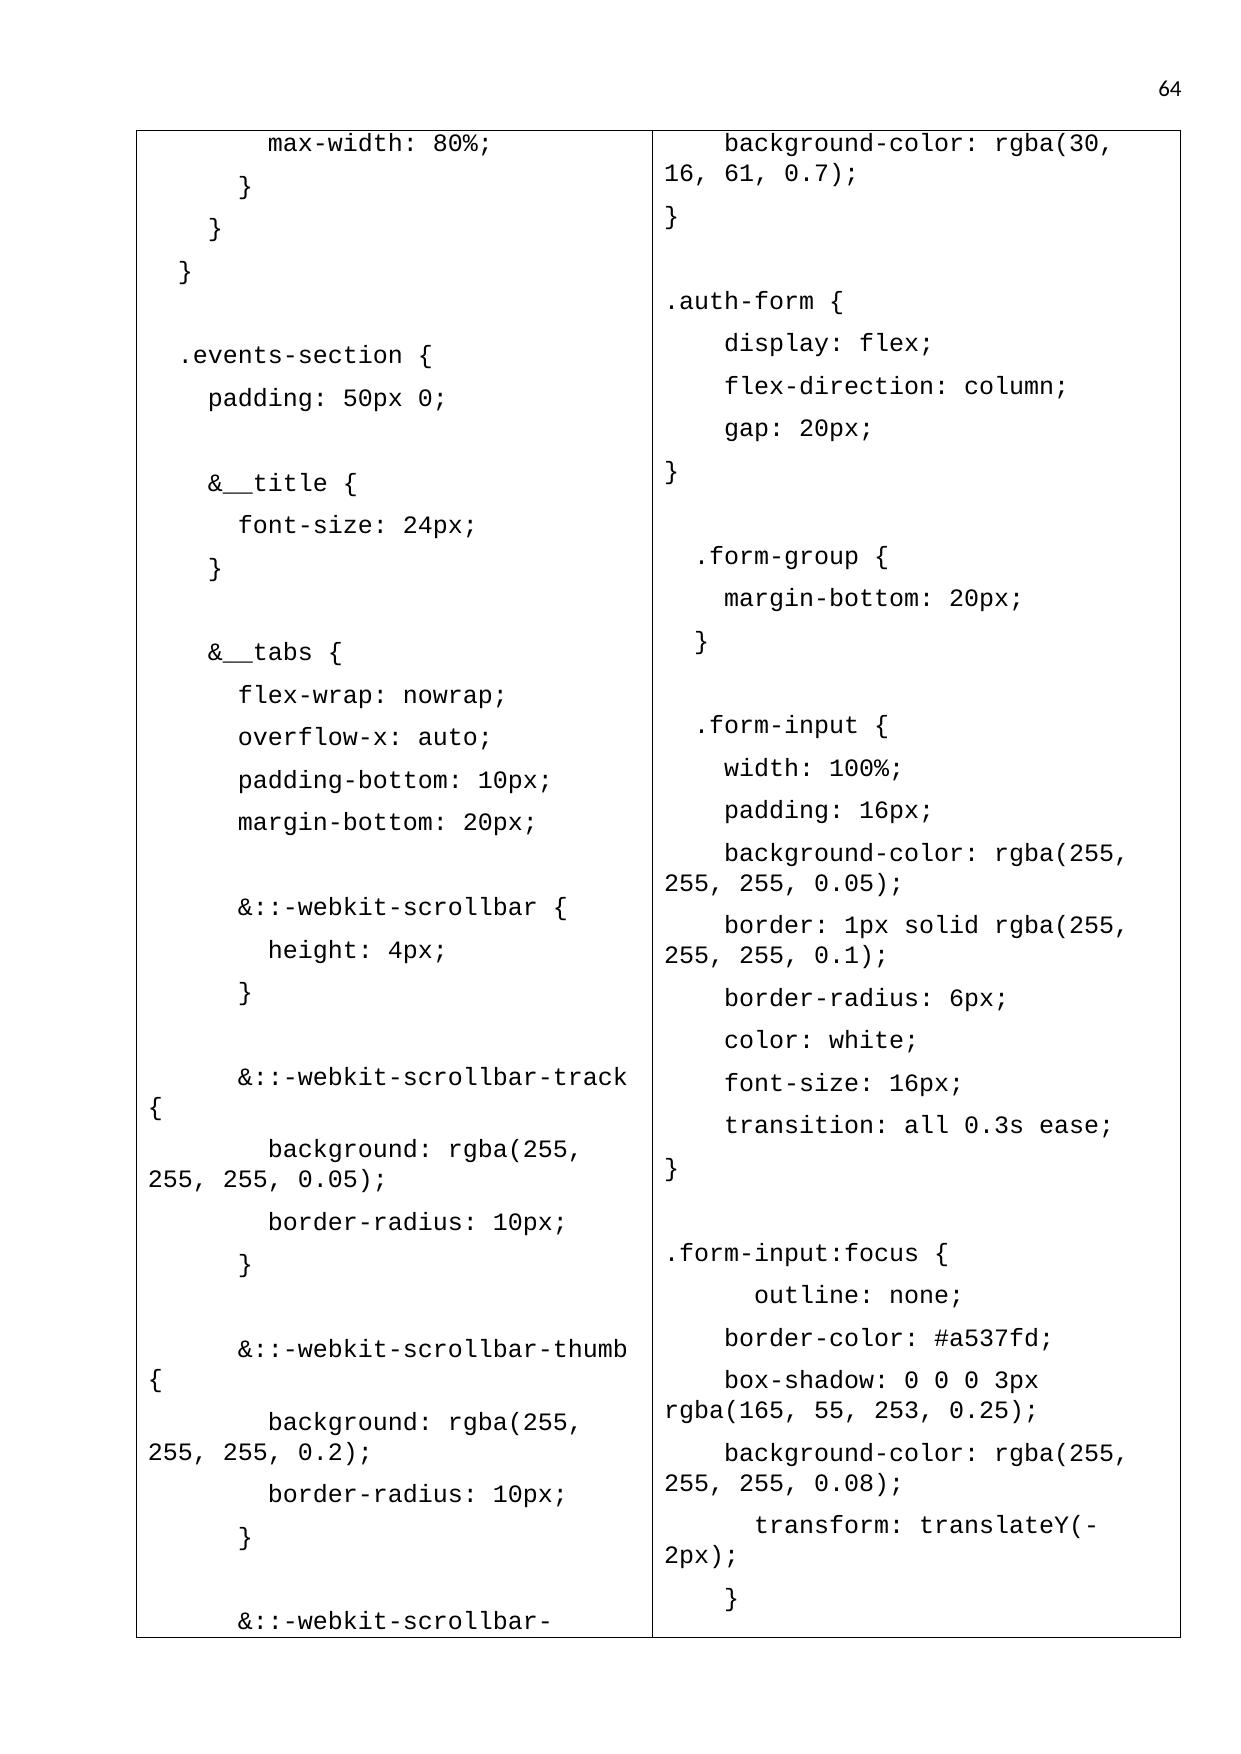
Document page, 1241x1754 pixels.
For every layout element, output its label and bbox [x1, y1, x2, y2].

table_header [137, 131, 652, 1637]
table_header [653, 131, 1180, 1637]
